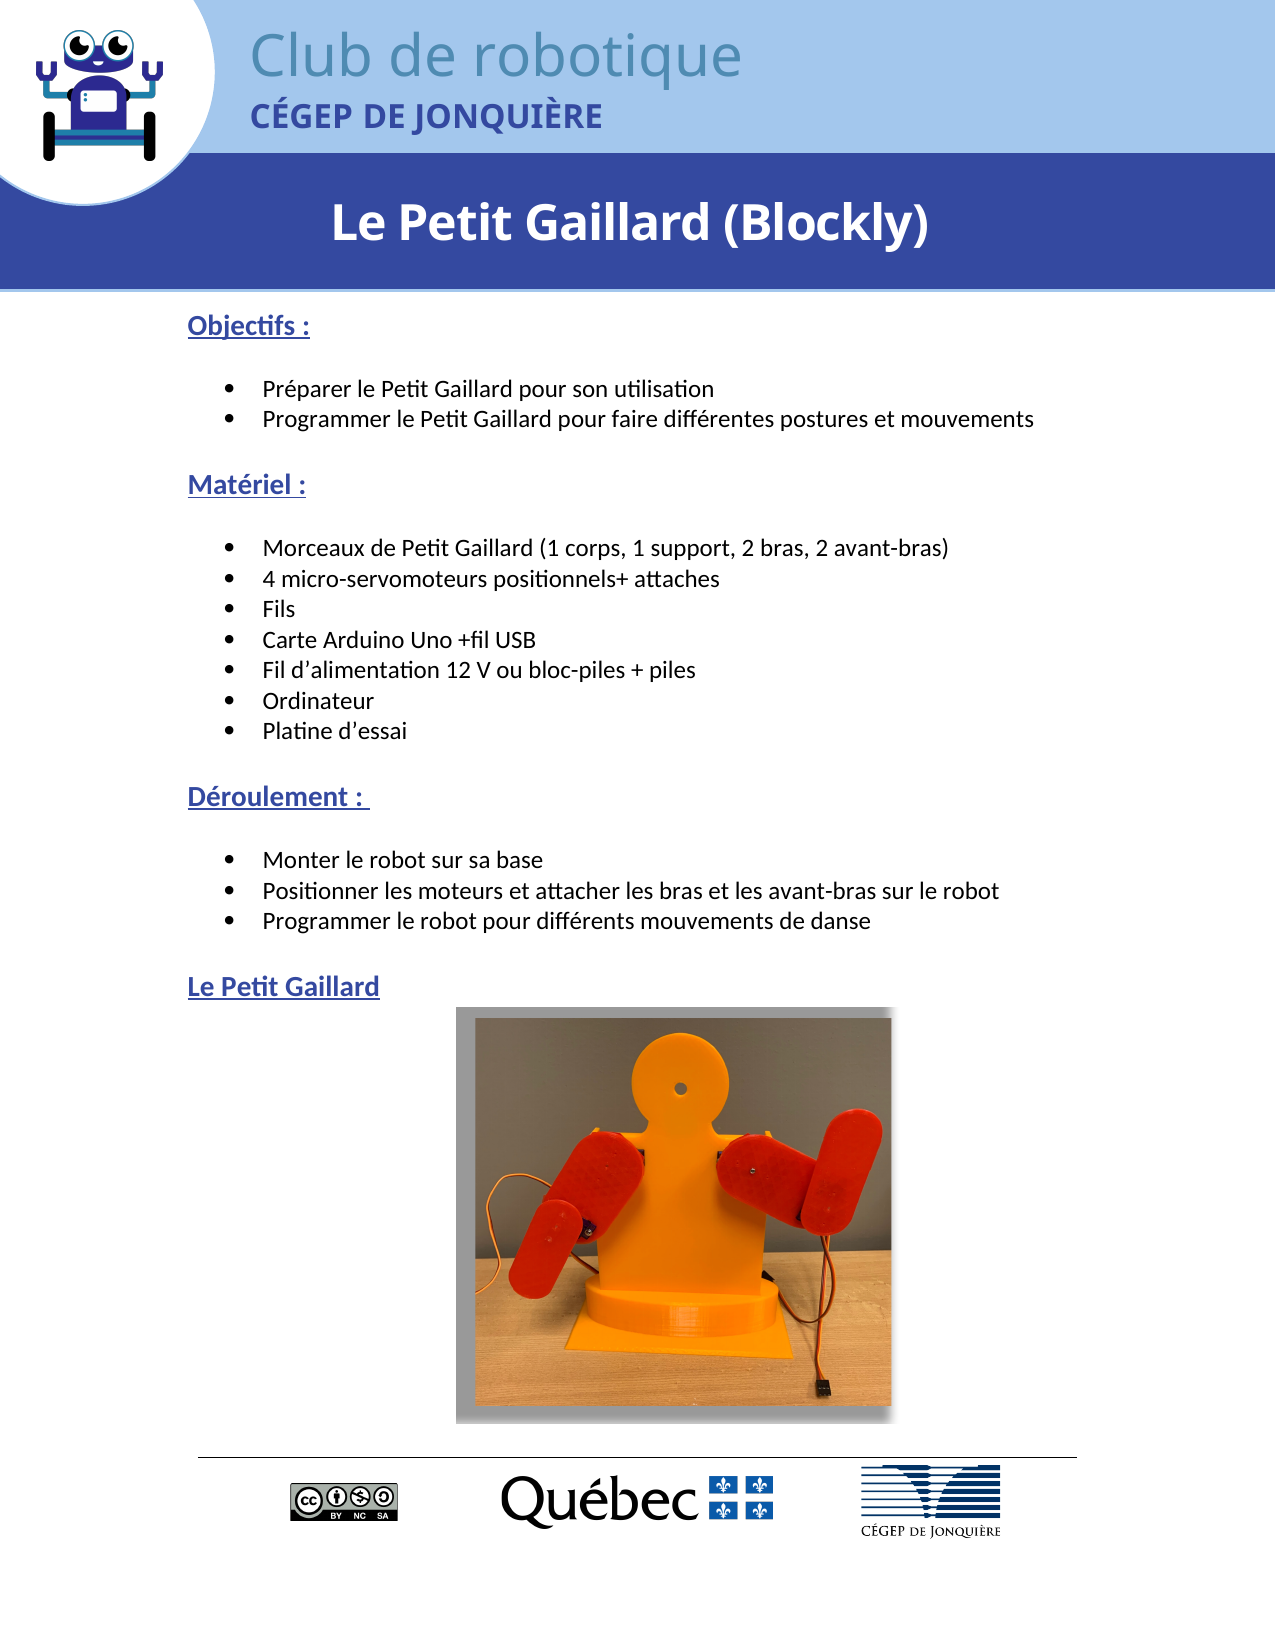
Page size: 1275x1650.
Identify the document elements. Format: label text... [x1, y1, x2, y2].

list Monter le robot sur sa base [225, 844, 1087, 875]
picture [475, 1018, 892, 1406]
list Platine d’essai [225, 715, 1087, 746]
list Programmer le Petit Gaillard pour faire différentes postures et mouvements [225, 403, 1087, 434]
subtitle Objectifs : [187, 307, 1087, 342]
list Morceaux de Petit Gaillard (1 corps, 1 support, 2 bras, 2 avant-bras) [225, 532, 1087, 563]
list Positionner les moteurs et attacher les bras et les avant-bras sur le robot [225, 875, 1087, 905]
picture [36, 30, 163, 161]
picture [861, 1465, 1001, 1539]
list Fils [225, 593, 1087, 624]
subtitle Matériel : [187, 466, 1087, 502]
picture [290, 1483, 398, 1521]
list Ordinateur [225, 685, 1087, 715]
list 4 micro-servomoteurs positionnels+ attaches [225, 563, 1087, 593]
subtitle Le Petit Gaillard [187, 968, 1087, 1004]
picture [501, 1475, 773, 1529]
list Fil d’alimentation 12 V ou bloc-piles + piles [225, 654, 1087, 685]
list Préparer le Petit Gaillard pour son utilisation [225, 373, 1087, 403]
subtitle Déroulement : [187, 778, 1087, 814]
list Programmer le robot pour différents mouvements de danse [225, 905, 1087, 936]
list Carte Arduino Uno +fil USB [225, 624, 1087, 654]
